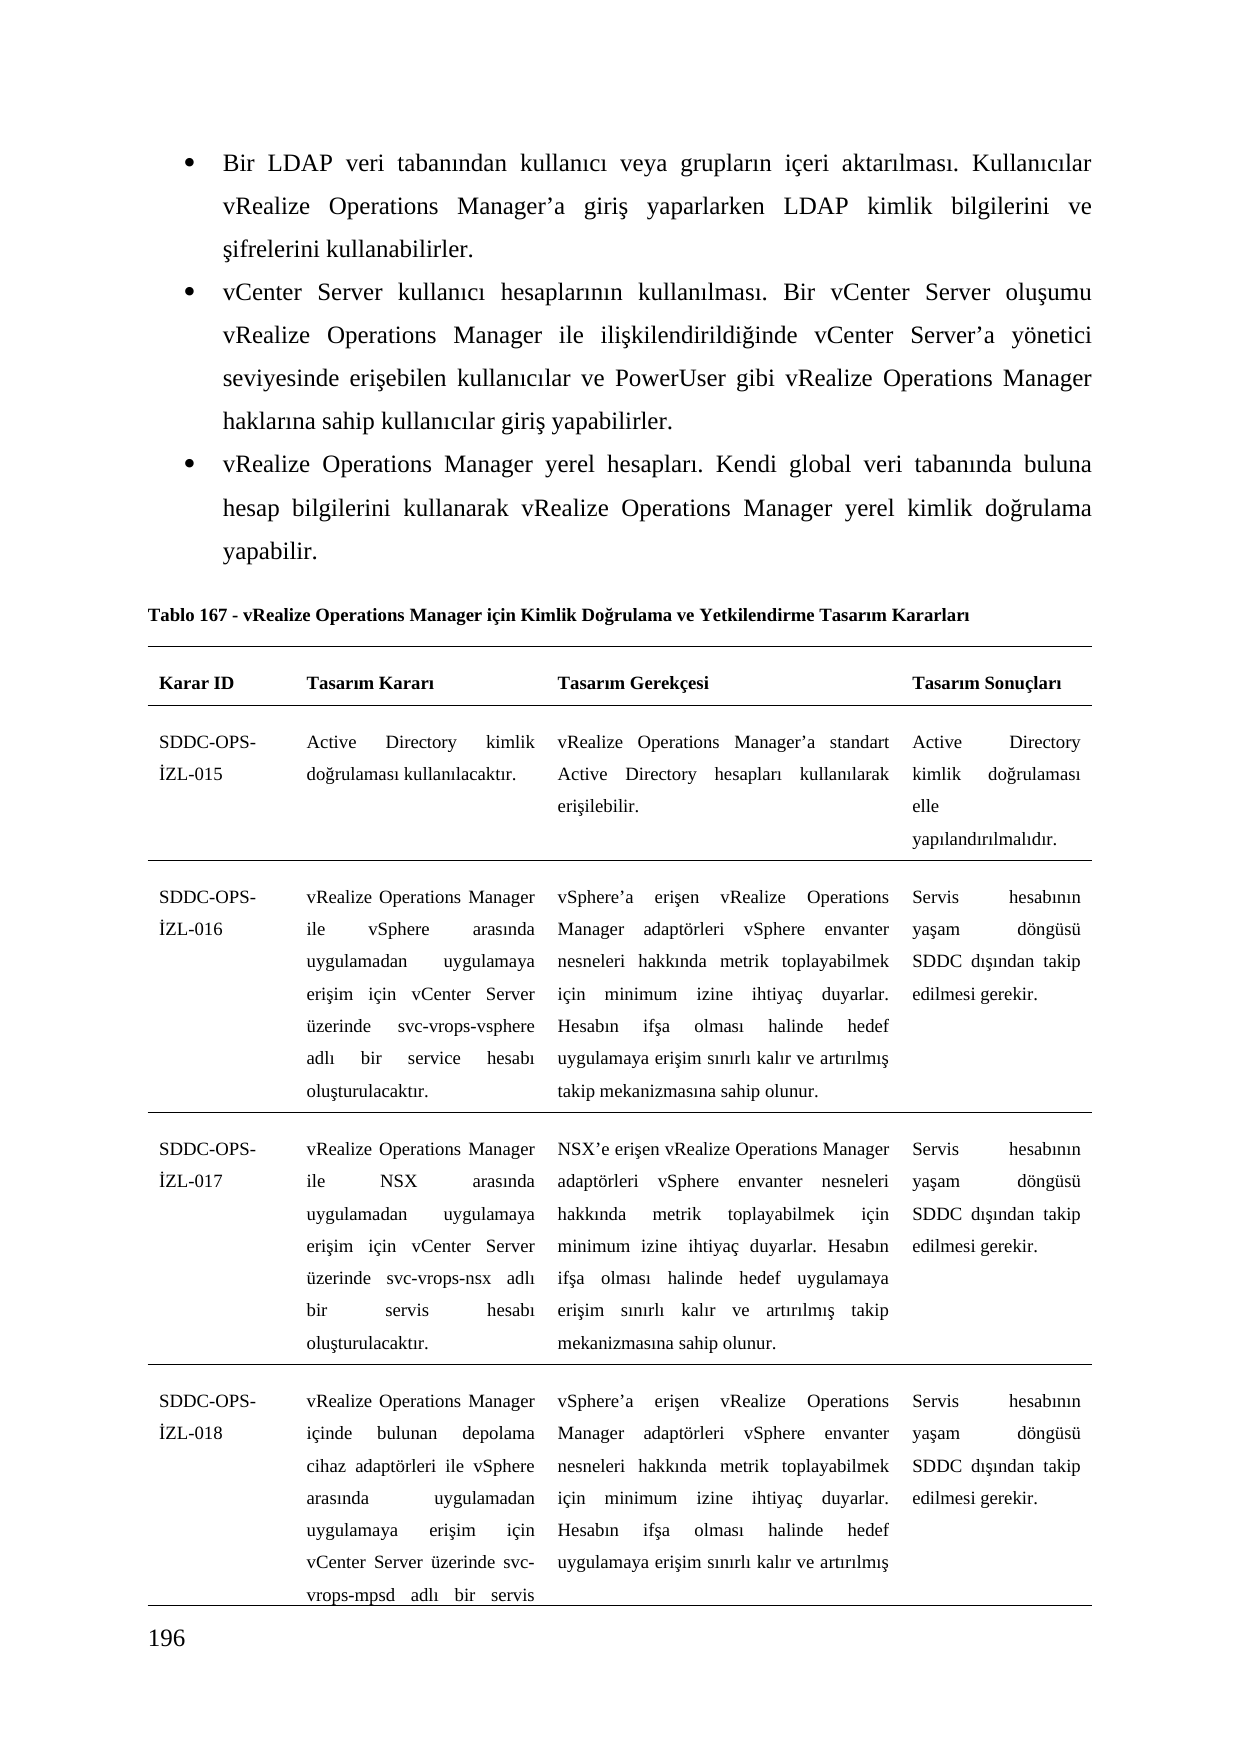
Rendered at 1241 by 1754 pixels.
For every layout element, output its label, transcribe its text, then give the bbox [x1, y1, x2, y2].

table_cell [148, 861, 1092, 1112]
list Bir LDAP veri tabanından kullanıcı veya grupların içeri aktarılması. Kullanıcılar vRealize Operations Manager’a giriş yaparlarken LDAP kimlik bilgilerini ve şifrelerini kullanabilirler. [185, 148, 1093, 263]
list vRealize Operations Manager yerel hesapları. Kendi global veri tabanında buluna hesap bilgilerini kullanarak vRealize Operations Manager yerel kimlik doğrulama yapabilir. [185, 449, 1093, 564]
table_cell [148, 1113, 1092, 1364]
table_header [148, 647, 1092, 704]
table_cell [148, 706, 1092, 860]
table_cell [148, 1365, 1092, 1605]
text Tablo 167 - vRealize Operations Manager için Kimlik Doğrulama ve Yetkilendirme Tasarım Kararları [148, 604, 1093, 625]
list vCenter Server kullanıcı hesaplarının kullanılması. Bir vCenter Server oluşumu vRealize Operations Manager ile ilişkilendirildiğinde vCenter Server’a yönetici seviyesinde erişebilen kullanıcılar ve PowerUser gibi vRealize Operations Manager haklarına sahip kullanıcılar giriş yapabilirler. [185, 277, 1093, 435]
